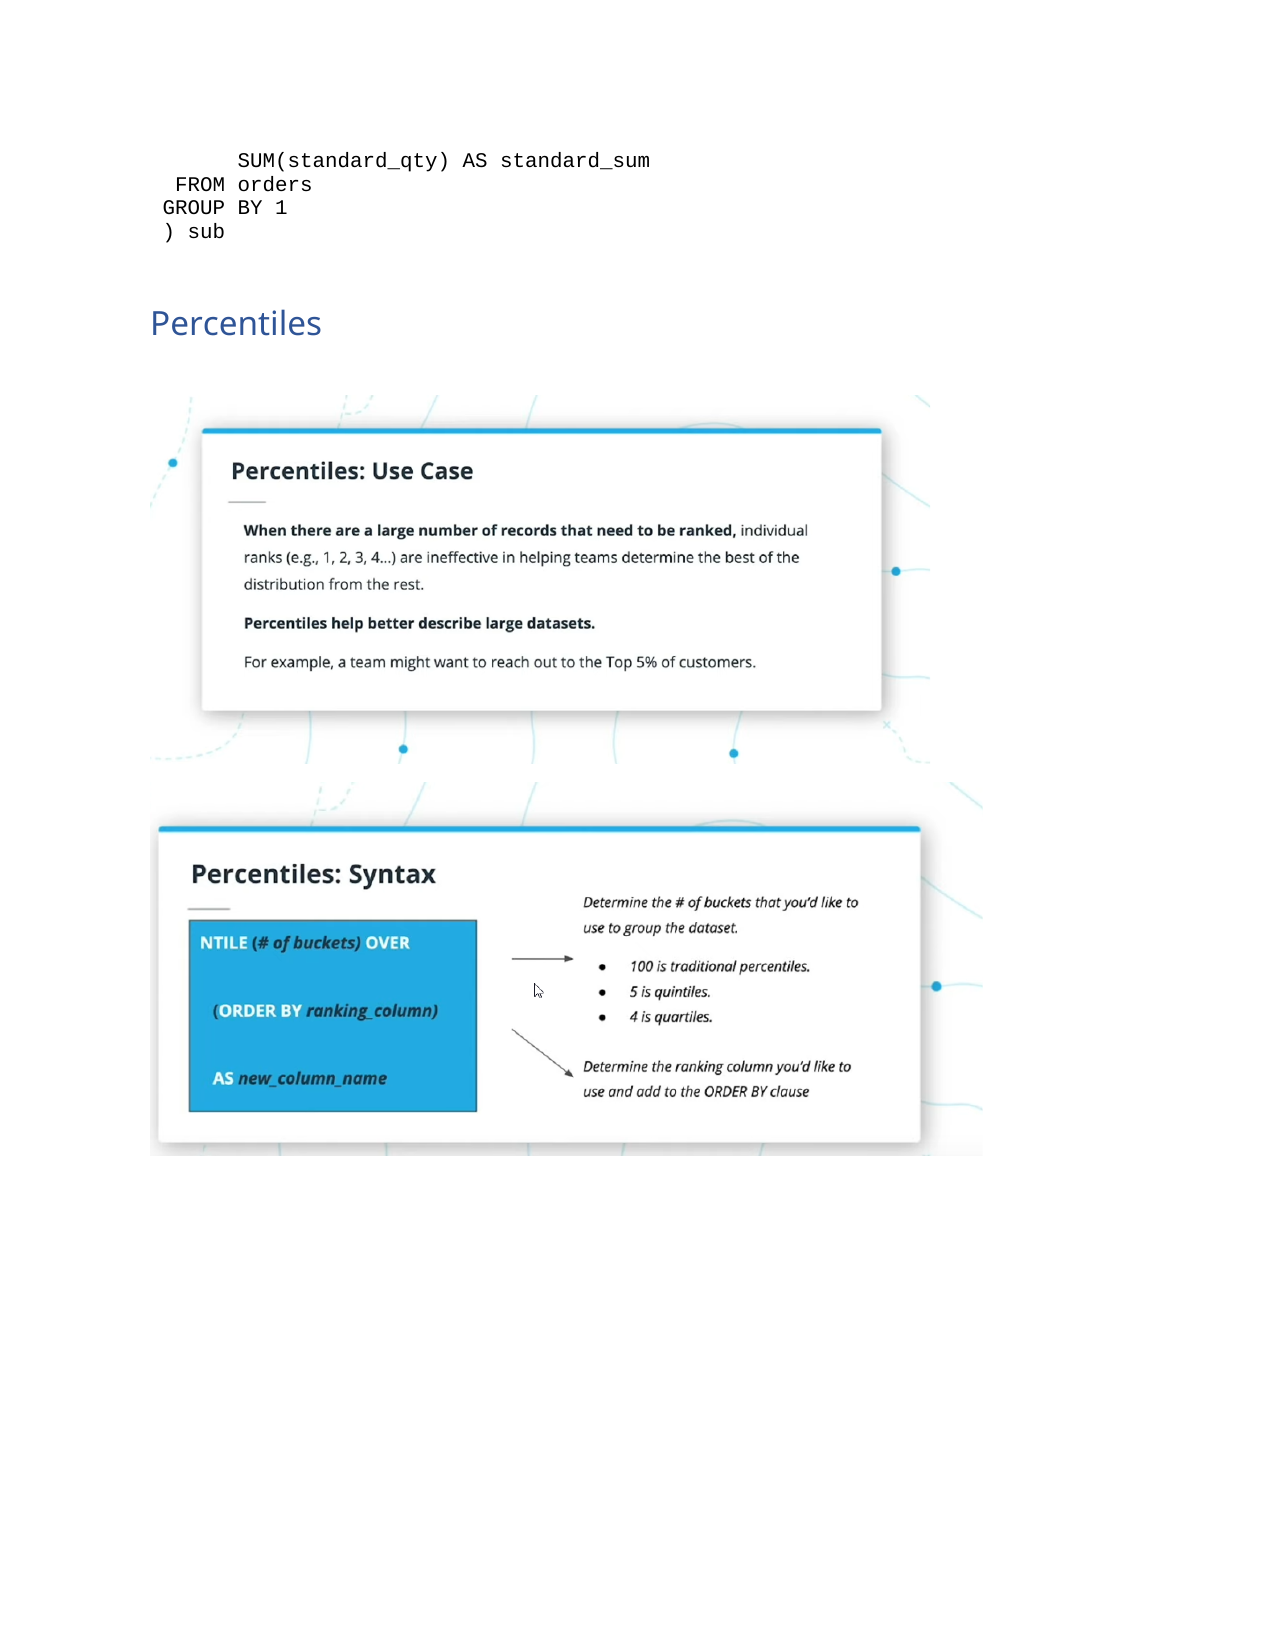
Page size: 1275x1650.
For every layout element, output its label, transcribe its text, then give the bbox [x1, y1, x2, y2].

text FROM orders [150, 174, 1125, 197]
subtitle Percentiles [150, 300, 1125, 345]
text ) sub [150, 221, 1125, 244]
text GROUP BY 1 [150, 197, 1125, 221]
picture [150, 782, 983, 1156]
picture [150, 395, 931, 764]
text SUM(standard_qty) AS standard_sum [150, 150, 1125, 174]
